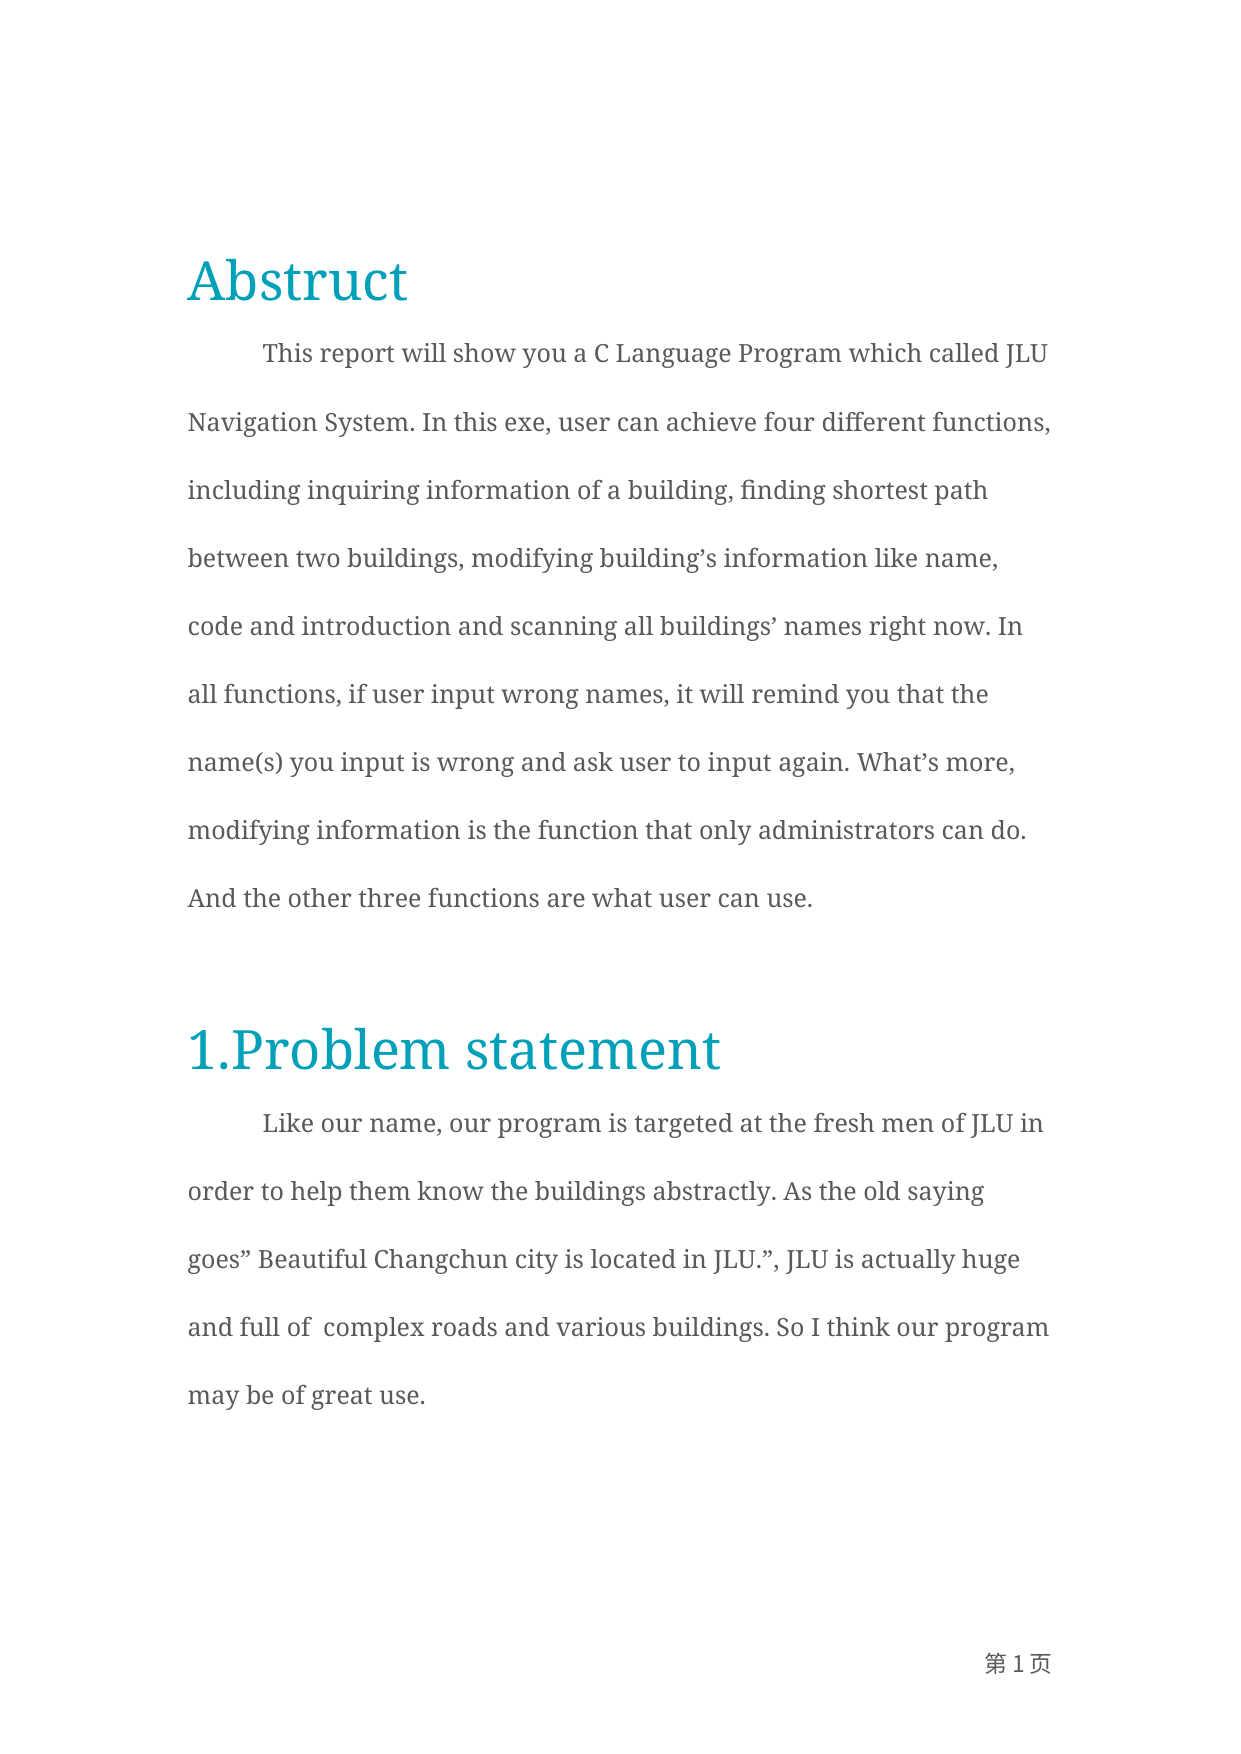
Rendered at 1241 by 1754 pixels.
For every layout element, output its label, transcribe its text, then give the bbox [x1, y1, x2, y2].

text Like our name, our program is targeted at the fresh men of JLU in order to help them know the buildings abstractly. As the old saying goes” Beautiful Changchun city is located in JLU.”, JLU is actually huge and full of complex roads and various buildings. So I think our program may be of great use. [187, 1105, 1053, 1412]
text This report will show you a C Language Program which called JLU Navigation System. In this exe, user can achieve four different functions, including inquiring information of a building, finding shortest path between two buildings, modifying building’s information like name, code and introduction and scanning all buildings’ names right now. In all functions, if user input wrong names, it will remind you that the name(s) you input is wrong and ask user to input again. What’s more, modifying information is the function that only administrators can do. And the other three functions are what user can use. [187, 336, 1053, 915]
subtitle Abstruct [187, 242, 1053, 316]
subtitle 1.Problem statement [187, 1012, 1053, 1085]
